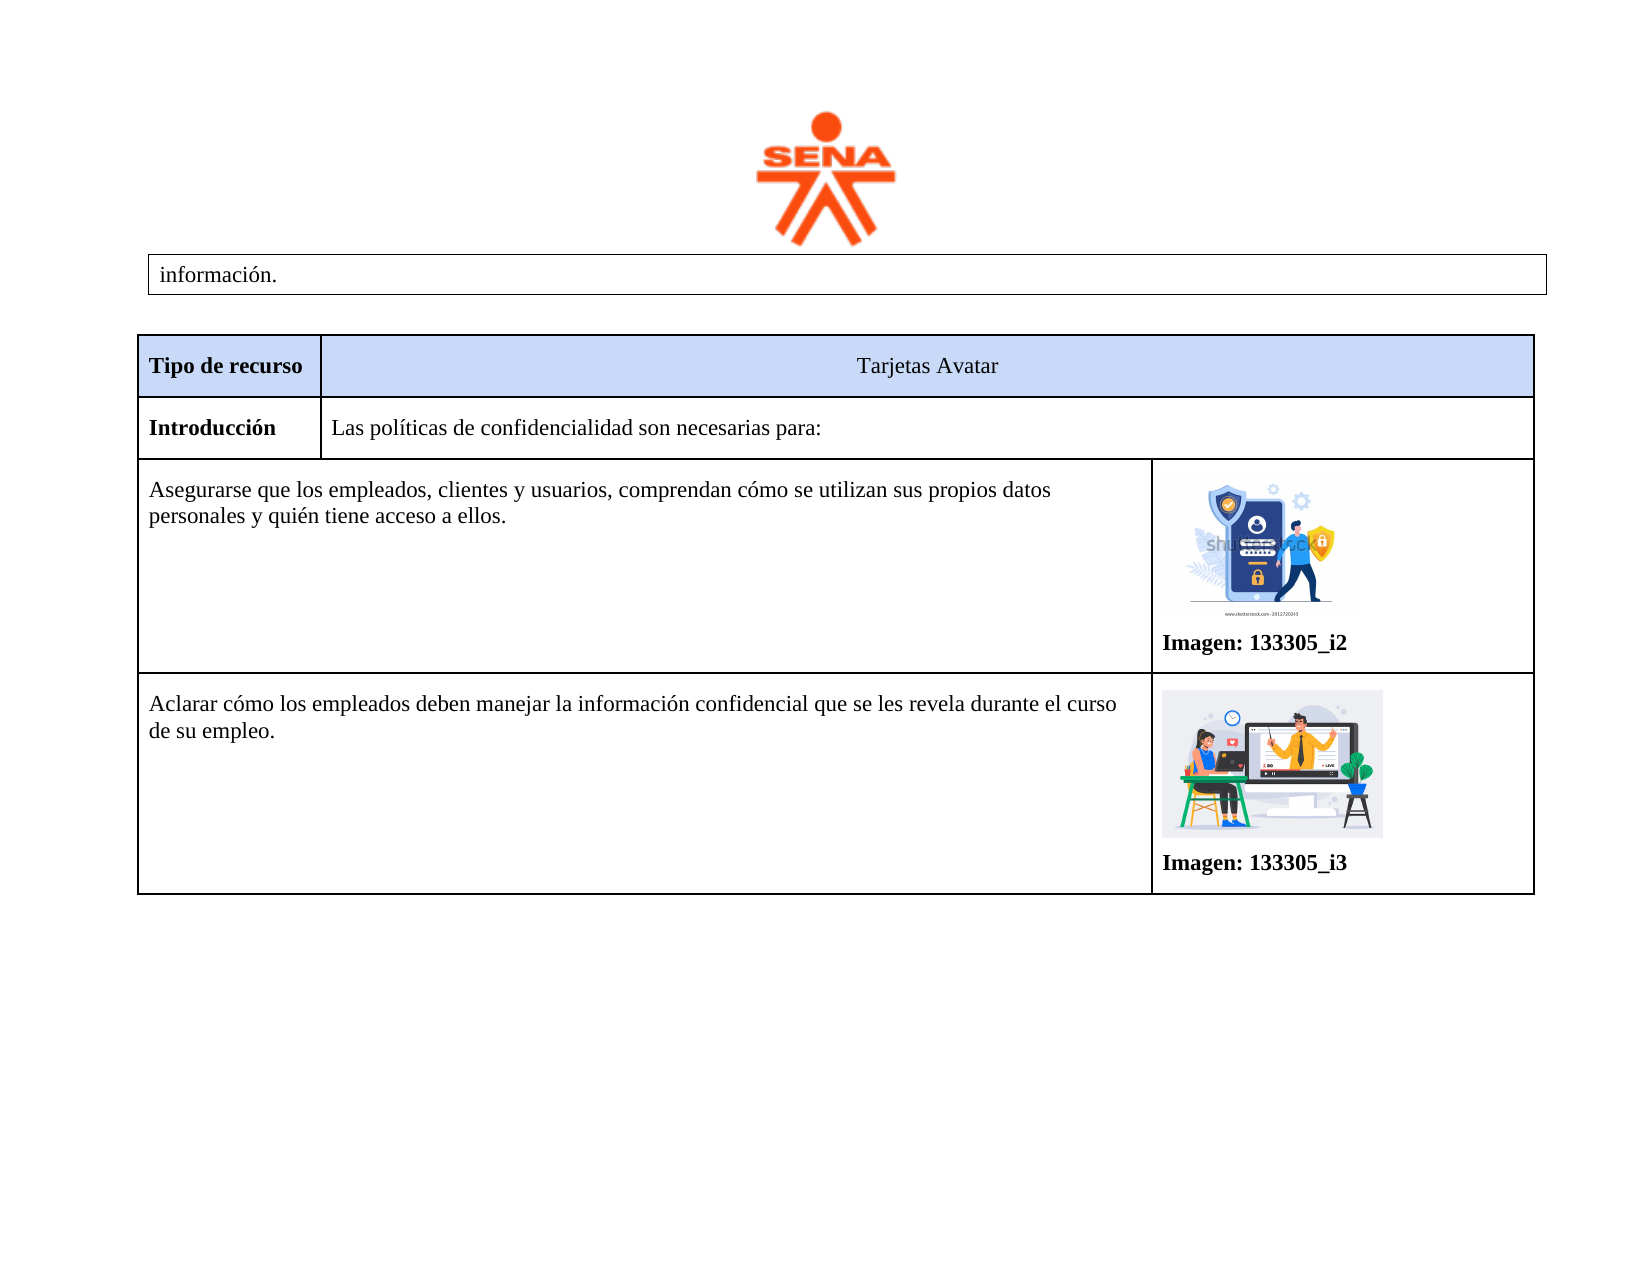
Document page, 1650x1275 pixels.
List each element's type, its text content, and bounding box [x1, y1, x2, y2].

picture [1162, 690, 1384, 838]
table_cell Aclarar cómo los empleados deben manejar la información confidencial que se les revela durante el curso de su empleo. [139, 674, 1151, 892]
table_header Tarjetas Avatar [322, 336, 1533, 396]
picture [744, 102, 906, 254]
table_cell Introducción [139, 398, 320, 457]
table_cell Asegurarse que los empleados, clientes y usuarios, comprendan cómo se utilizan sus propios datos personales y quién tiene acceso a ellos. [139, 460, 1151, 672]
table_header Tipo de recurso [139, 336, 320, 396]
table_cell Las políticas de confidencialidad son necesarias para: [322, 398, 1533, 457]
table_cell Imagen: 133305_i2 [1153, 460, 1533, 672]
table_cell Imagen: 133305_i3 [1153, 674, 1533, 892]
picture [1162, 476, 1361, 617]
